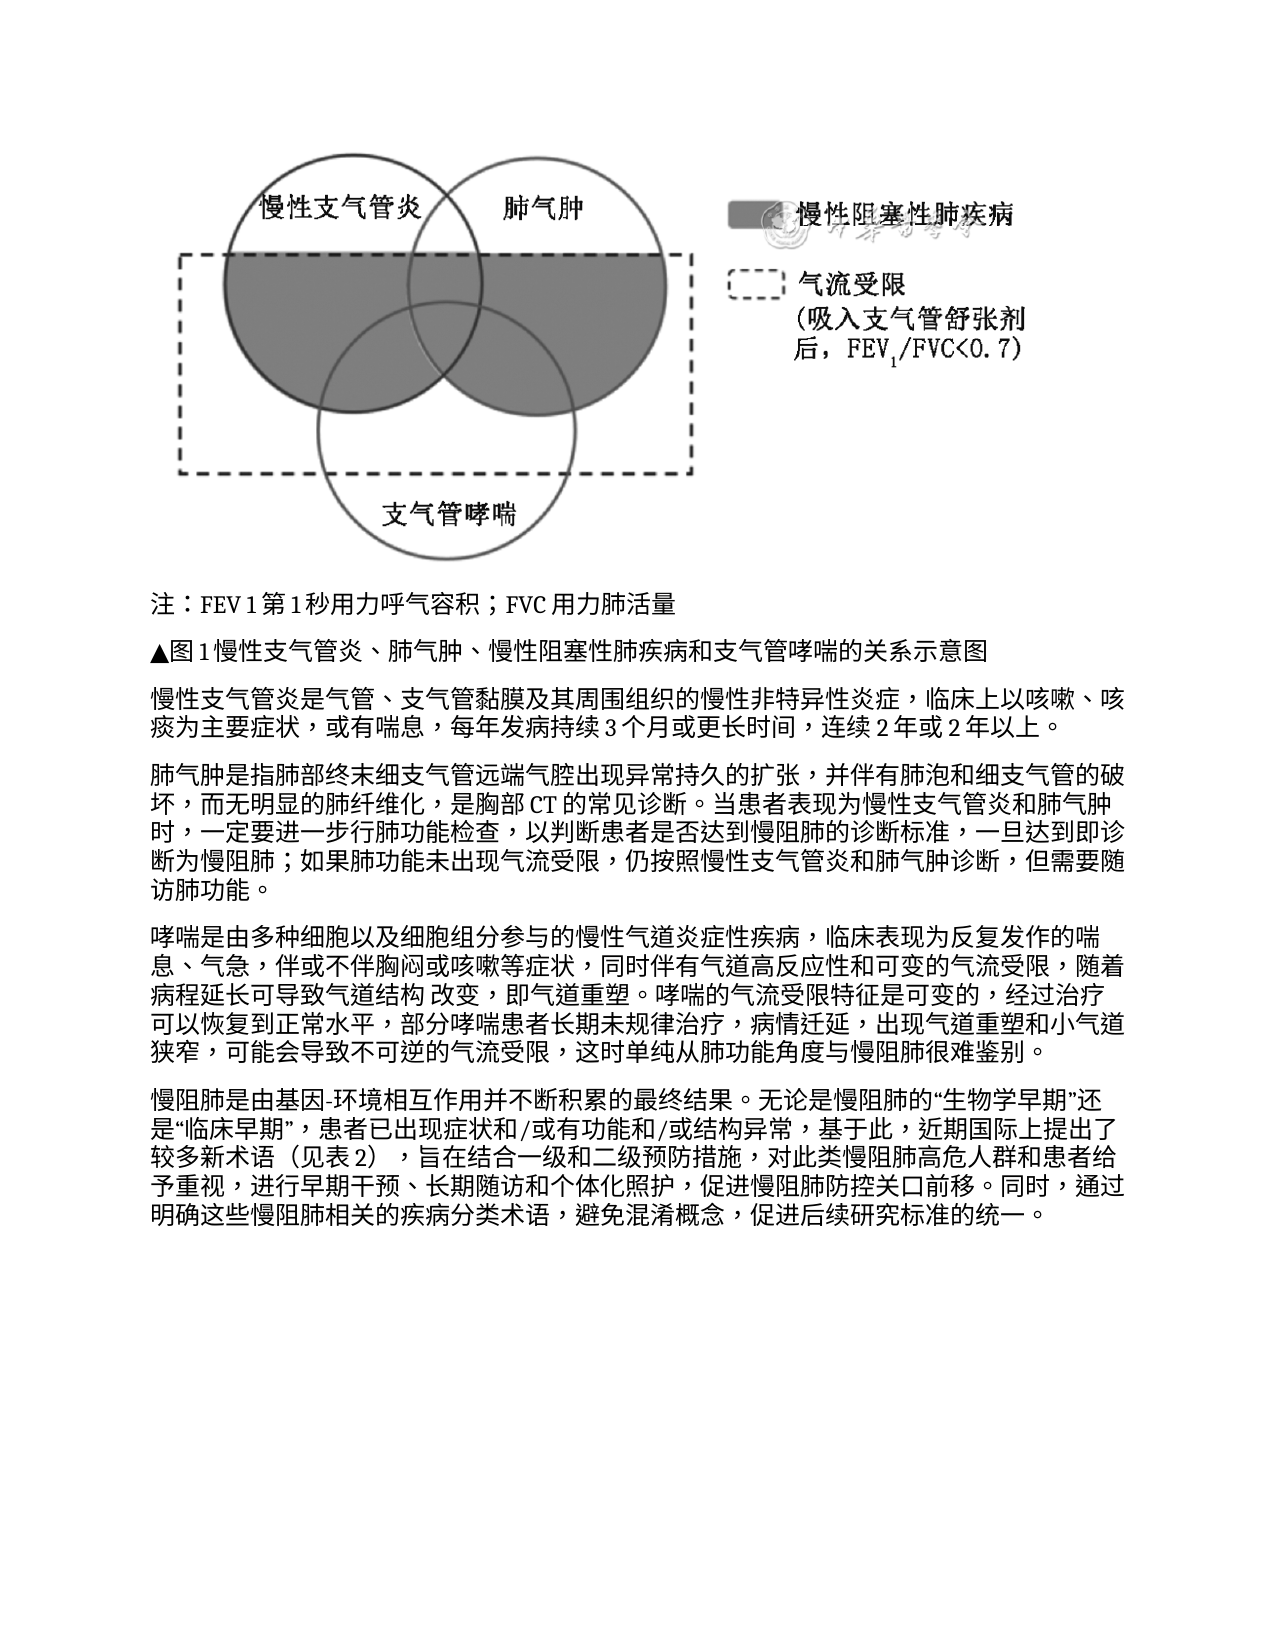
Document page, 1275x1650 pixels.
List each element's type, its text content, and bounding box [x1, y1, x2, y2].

text 注：FEV 1 第1秒用力呼气容积；FVC用力肺活量 [150, 591, 1125, 619]
text 肺气肿是指肺部终末细支气管远端气腔出现异常持久的扩张，并伴有肺泡和细支气管的破坏，而无明显的肺纤维化，是胸部CT的常见诊断。当患者表现为慢性支气管炎和肺气肿时，一定要进一步行肺功能检查，以判断患者是否达到慢阻肺的诊断标准，一旦达到即诊断为慢阻肺；如果肺功能未出现气流受限，仍按照慢性支气管炎和肺气肿诊断，但需要随访肺功能。 [150, 762, 1125, 906]
text 哮喘是由多种细胞以及细胞组分参与的慢性气道炎症性疾病，临床表现为反复发作的喘息、气急，伴或不伴胸闷或咳嗽等症状，同时伴有气道高反应性和可变的气流受限，随着病程延长可导致气道结构 改变，即气道重塑。哮喘的气流受限特征是可变的，经过治疗可以恢复到正常水平，部分哮喘患者长期未规律治疗，病情迁延，出现气道重塑和小气道狭窄，可能会导致不可逆的气流受限，这时单纯从肺功能角度与慢阻肺很难鉴别。 [150, 924, 1125, 1068]
text ▲图1慢性支气管炎、肺气肿、慢性阻塞性肺疾病和支气管哮喘的关系示意图 [150, 638, 1125, 667]
text 慢性支气管炎是气管、支气管黏膜及其周围组织的慢性非特异性炎症，临床上以咳嗽、咳痰为主要症状，或有喘息，每年发病持续3个月或更长时间，连续2年或2年以上。 [150, 686, 1125, 743]
text 慢阻肺是由基因-环境相互作用并不断积累的最终结果。无论是慢阻肺的“生物学早期”还是“临床早期”，患者已出现症状和/或有功能和/或结构异常，基于此，近期国际上提出了较多新术语（见表2），旨在结合一级和二级预防措施，对此类慢阻肺高危人群和患者给予重视，进行早期干预、长期随访和个体化照护，促进慢阻肺防控关口前移。同时，通过明确这些慢阻肺相关的疾病分类术语，避免混淆概念，促进后续研究标准的统一。 [150, 1087, 1125, 1231]
picture [168, 150, 1033, 572]
